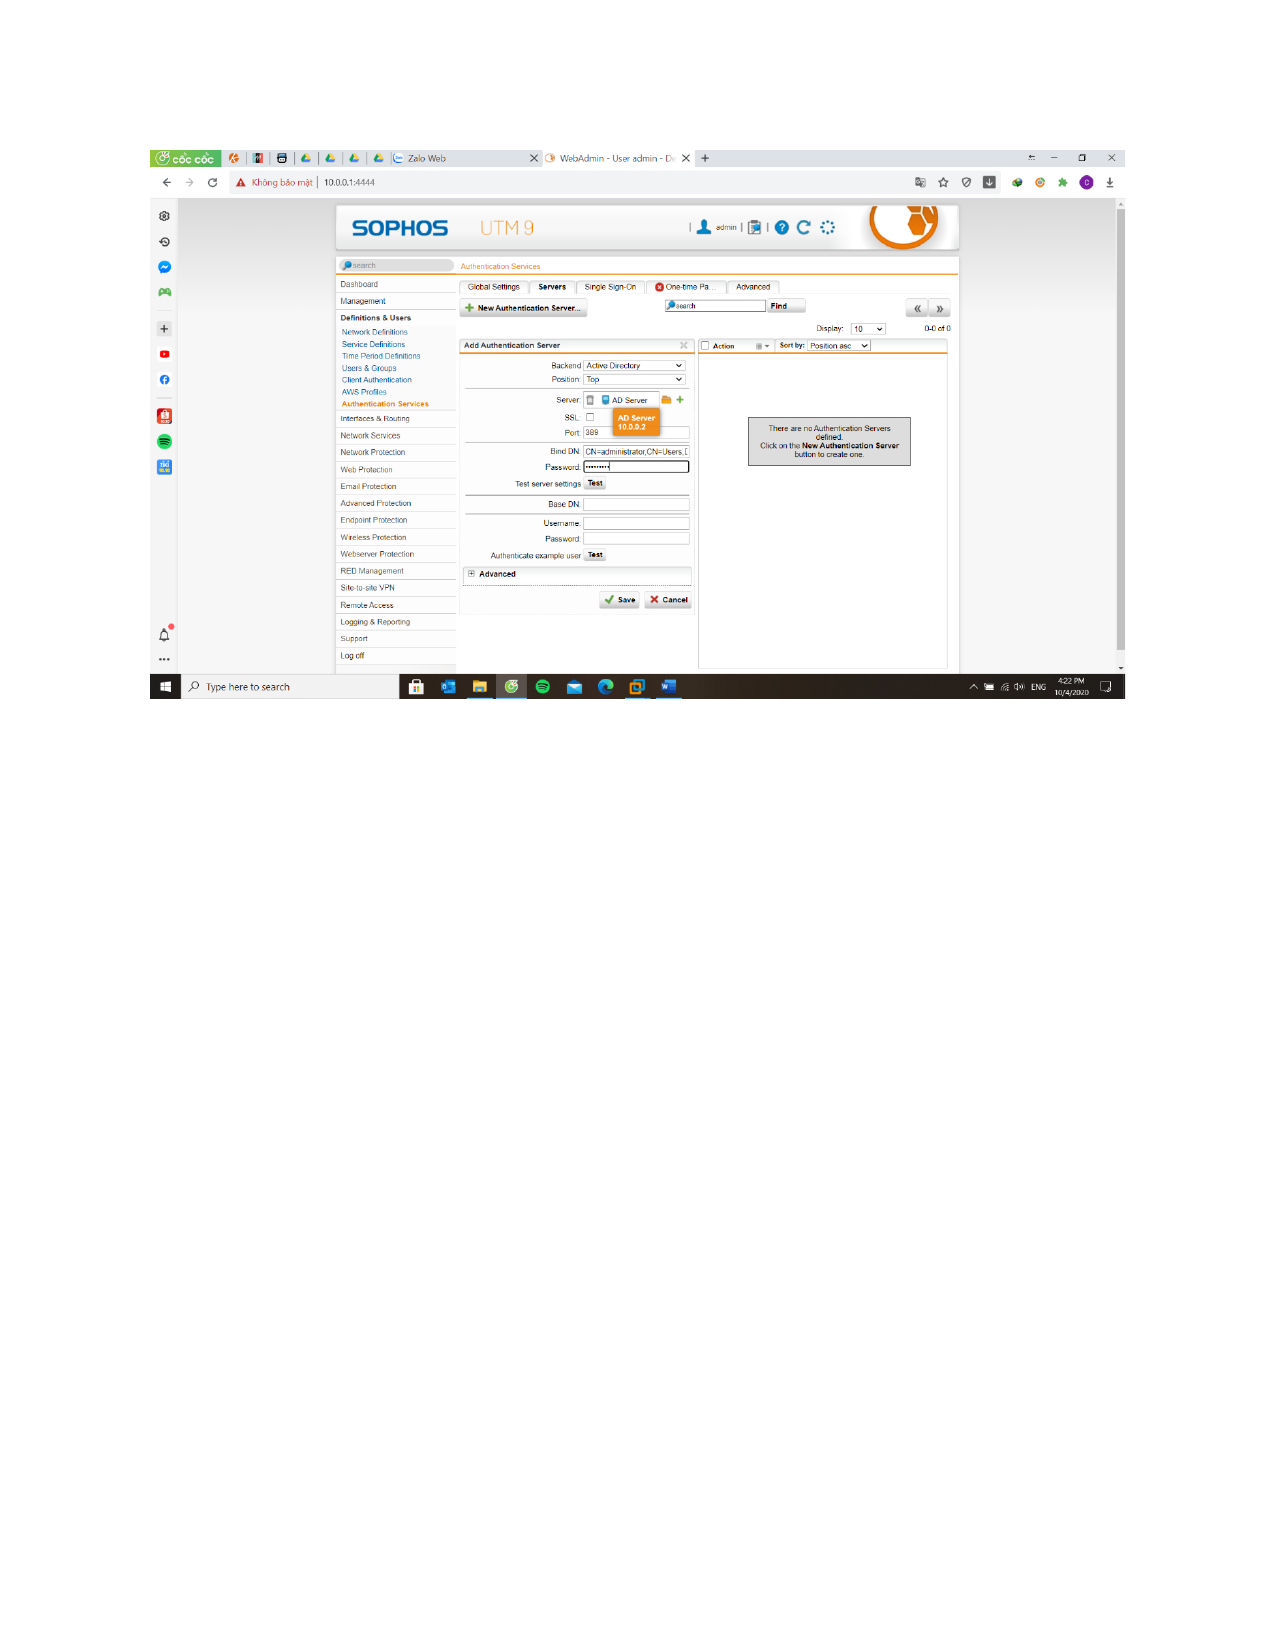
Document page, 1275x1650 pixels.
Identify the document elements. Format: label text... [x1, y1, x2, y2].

picture [150, 150, 1125, 699]
